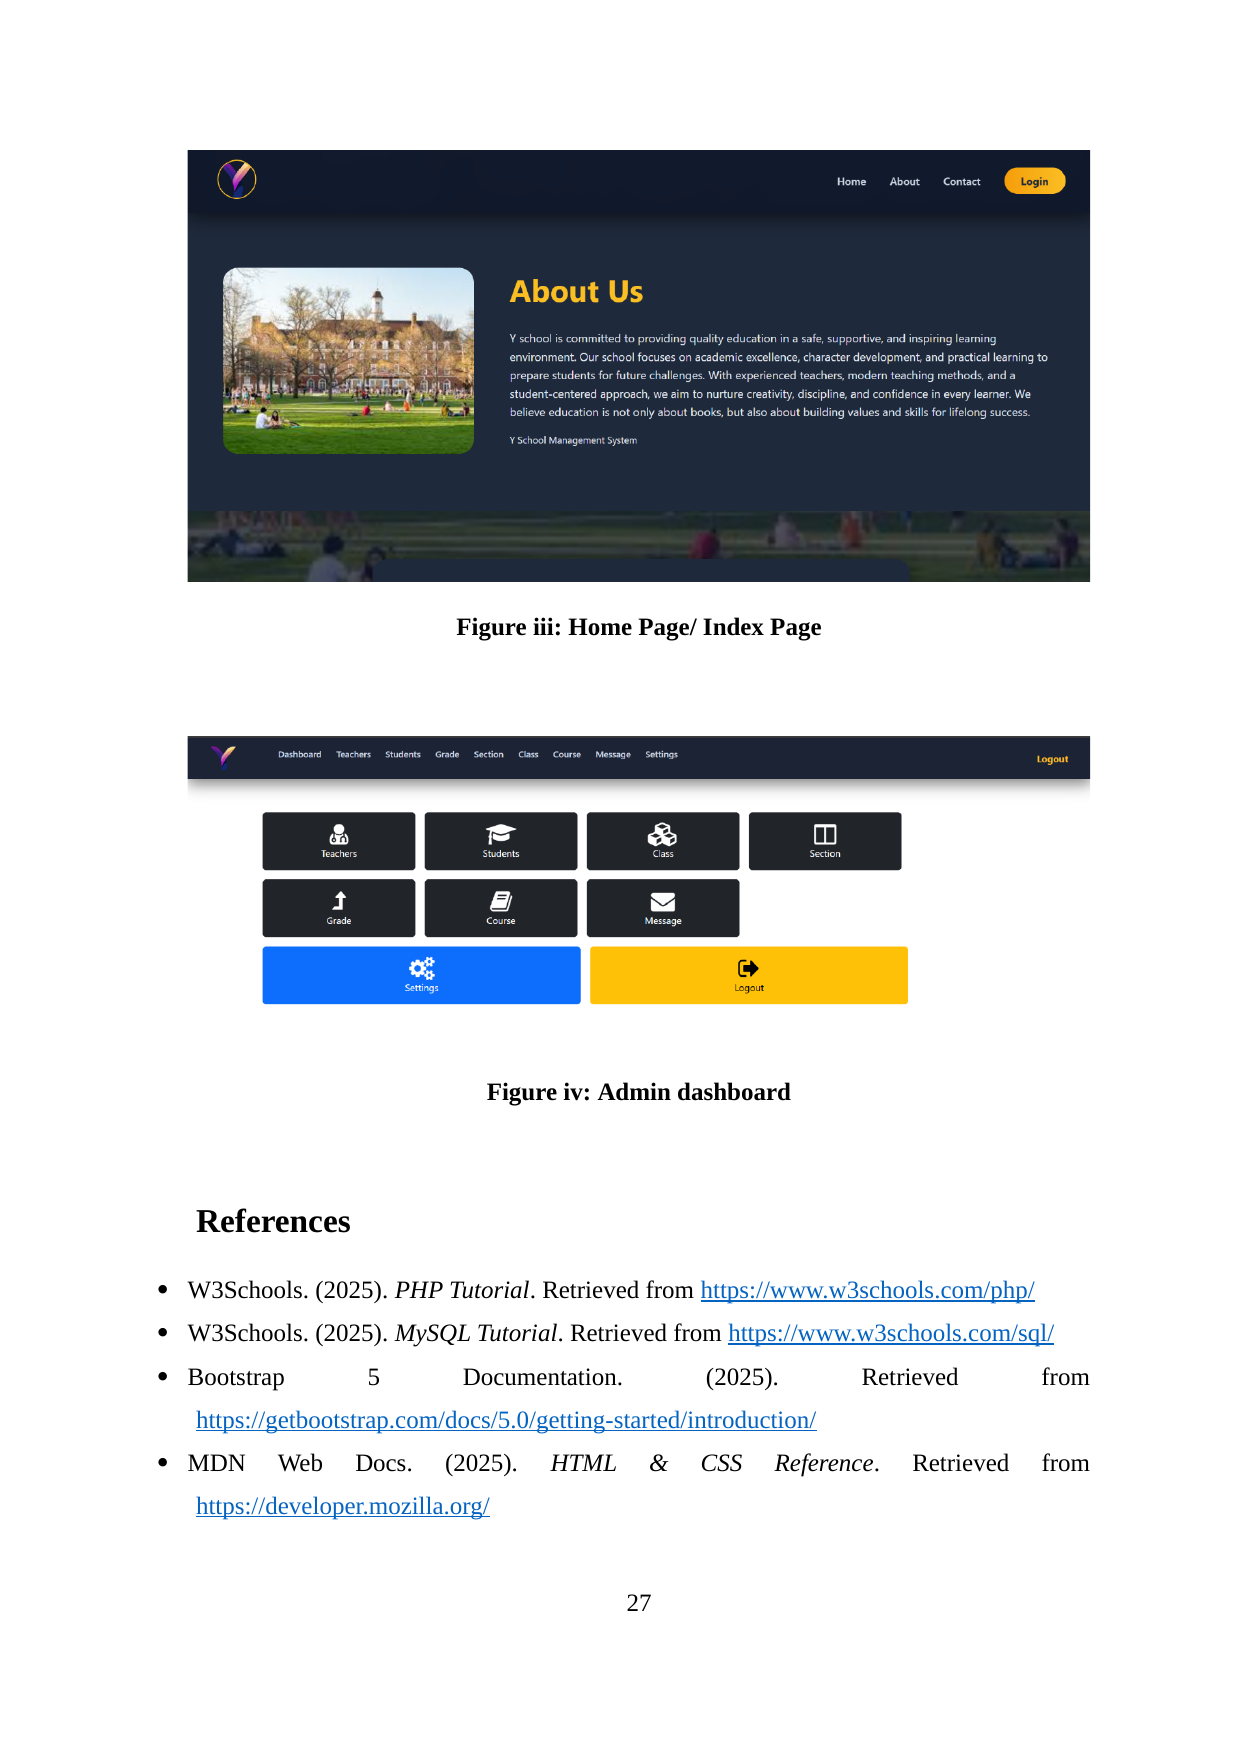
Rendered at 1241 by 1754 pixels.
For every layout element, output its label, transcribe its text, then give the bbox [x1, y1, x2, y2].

list MDN Web Docs. (2025). HTML & CSS Reference. Retrieved from https://developer.mozilla.org/ [158, 1448, 1090, 1520]
picture [187, 736, 1091, 1047]
list W3Schools. (2025). MySQL Tutorial. Retrieved from https://www.w3schools.com/sql/ [158, 1318, 1090, 1347]
subtitle References [187, 1201, 1090, 1239]
list W3Schools. (2025). PHP Tutorial. Retrieved from https://www.w3schools.com/php/ [158, 1275, 1090, 1304]
list Bootstrap 5 Documentation. (2025). Retrieved from https://getbootstrap.com/docs/5.0/getting-started/introduction/ [158, 1362, 1090, 1433]
text Figure iii: Home Page/ Index Page [187, 612, 1090, 641]
picture [187, 150, 1091, 582]
text Figure iv: Admin dashboard [187, 1077, 1090, 1106]
